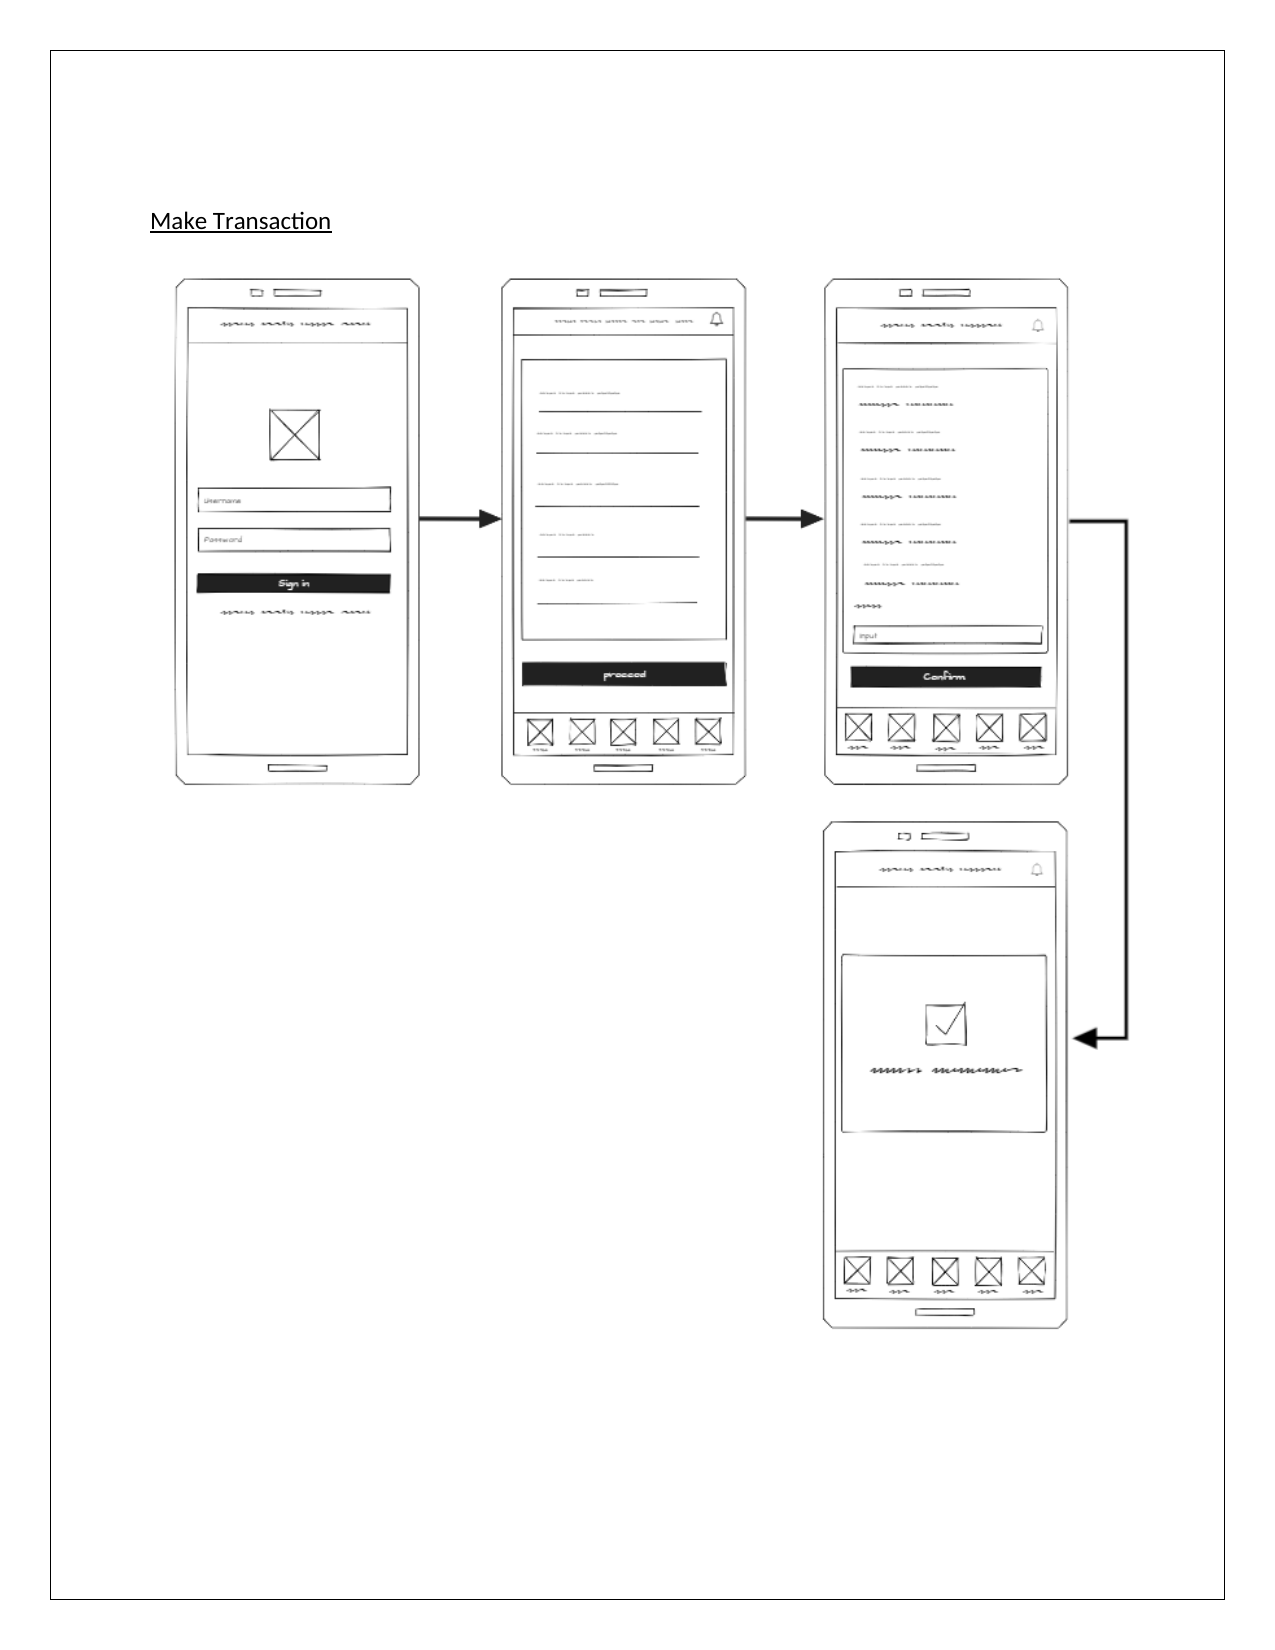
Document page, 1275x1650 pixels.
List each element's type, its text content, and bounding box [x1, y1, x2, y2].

text Make Transaction [150, 205, 1125, 236]
picture [150, 254, 1194, 1359]
